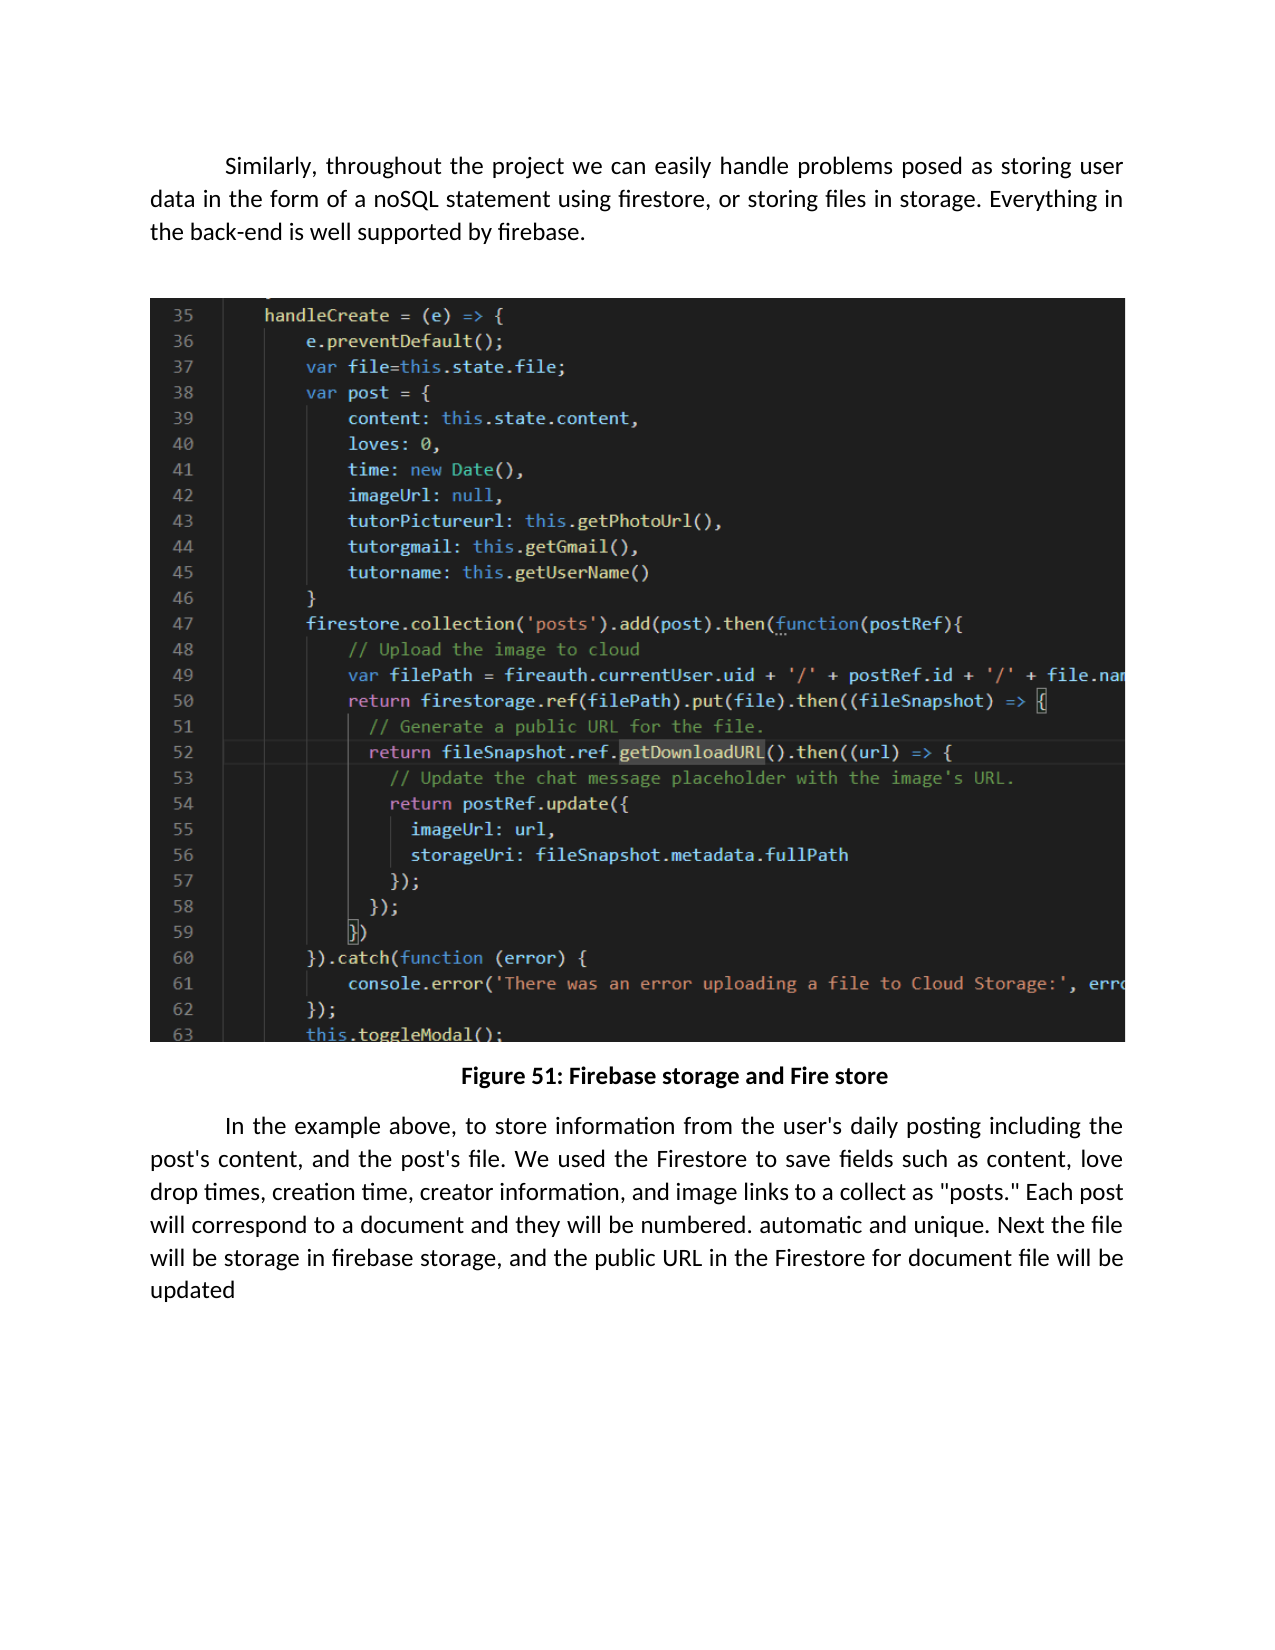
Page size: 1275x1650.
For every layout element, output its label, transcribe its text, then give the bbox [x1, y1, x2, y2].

text Figure 51: Firebase storage and Fire store [150, 1060, 1125, 1091]
picture [150, 298, 1125, 1042]
text In the example above, to store information from the user's daily posting including the post's content, and the post's file. We used the Firestore to save fields such as content, love drop times, creation time, creator information, and image links to a collect as "posts." Each post will correspond to a document and they will be numbered. automatic and unique. Next the file will be storage in firebase storage, and the public URL in the Firestore for document file will be updated [150, 1110, 1125, 1305]
text Similarly, throughout the project we can easily handle problems posed as storing user data in the form of a noSQL statement using firestore, or storing files in storage. Everything in the back-end is well supported by firebase. [150, 150, 1125, 246]
